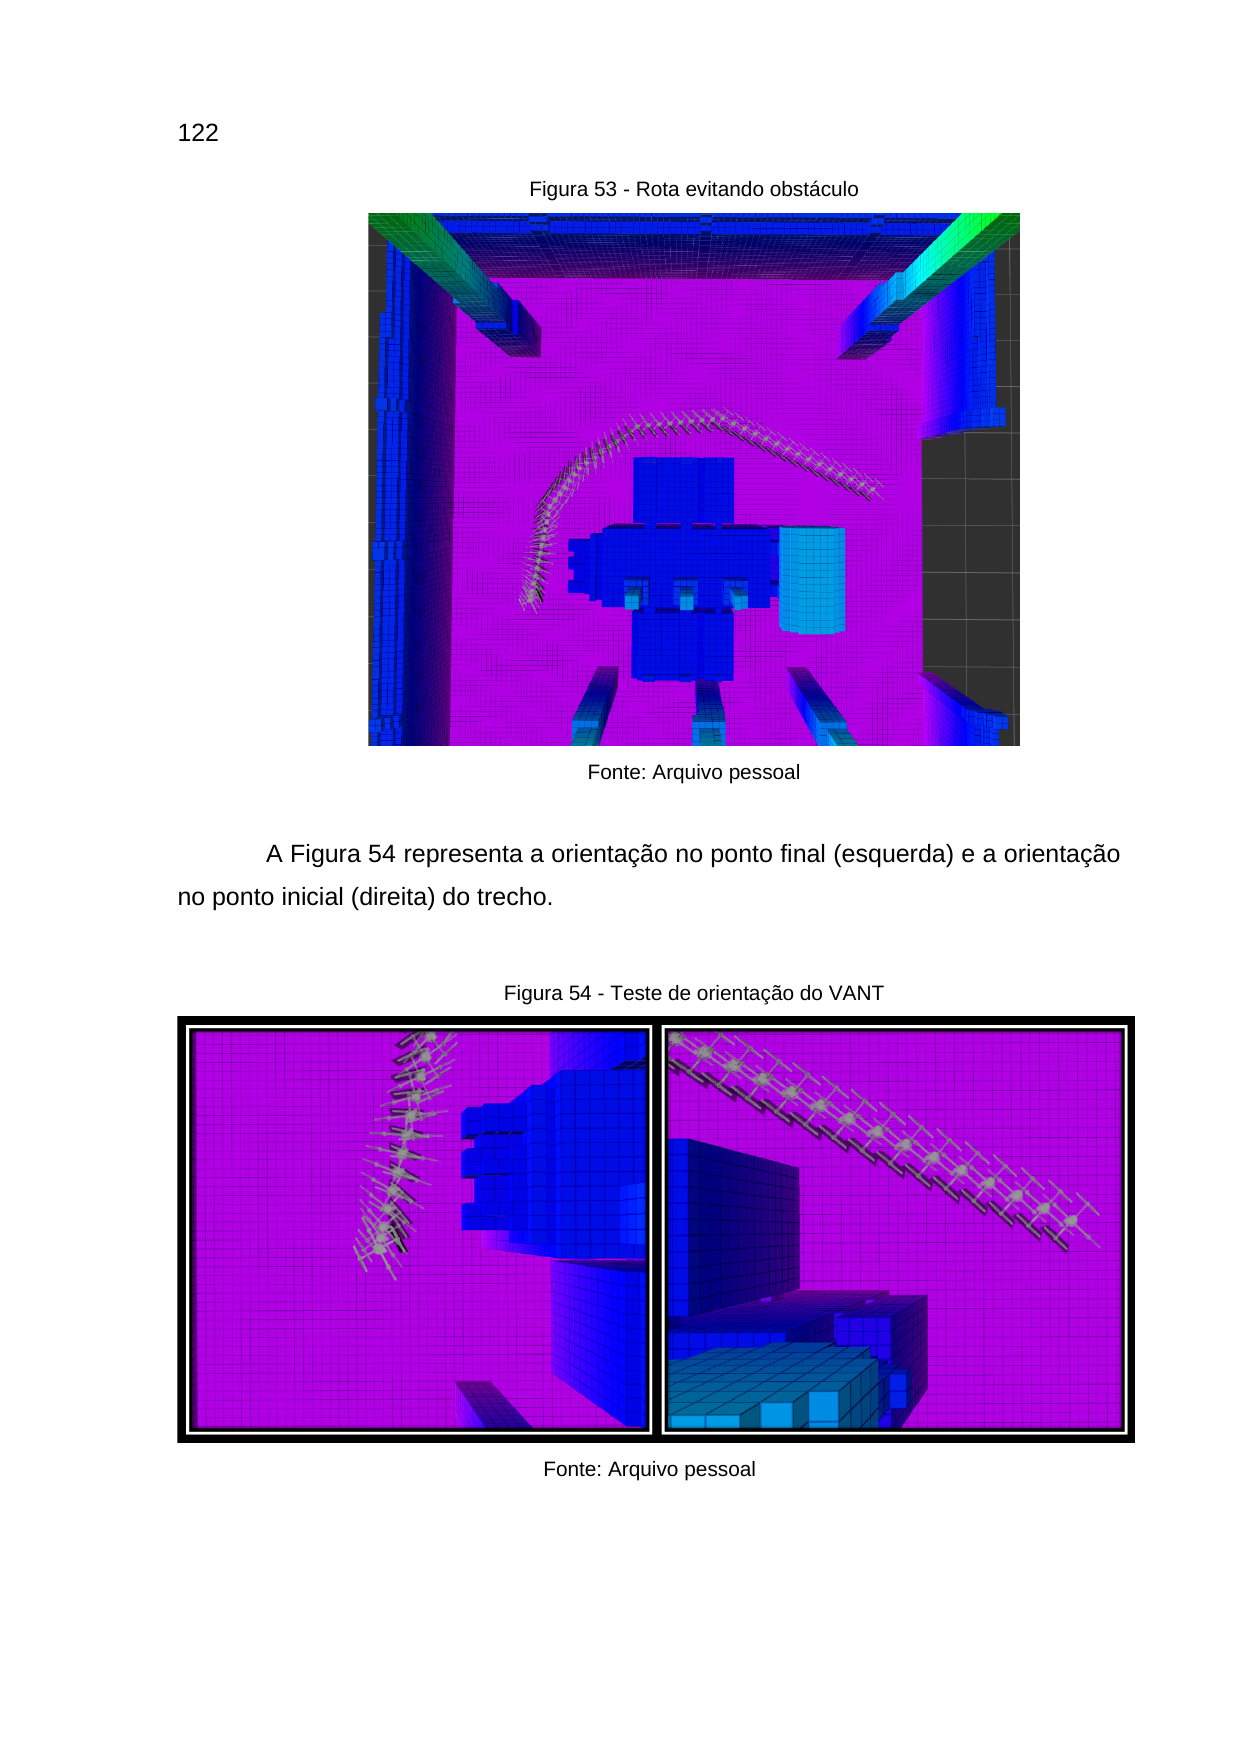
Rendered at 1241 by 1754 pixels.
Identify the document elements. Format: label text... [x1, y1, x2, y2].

text Fonte: Arquivo pessoal [177, 1457, 1122, 1481]
picture [177, 1016, 1135, 1443]
picture [368, 213, 1020, 746]
text Fonte: Arquivo pessoal [177, 760, 1122, 784]
text Figura 53 - Rota evitando obstáculo [177, 177, 1122, 201]
text A Figura 54 representa a orientação no ponto final (esquerda) e a orientação no ponto inicial (direita) do trecho. [177, 839, 1122, 911]
text Figura 54 - Teste de orientação do VANT [177, 981, 1122, 1005]
